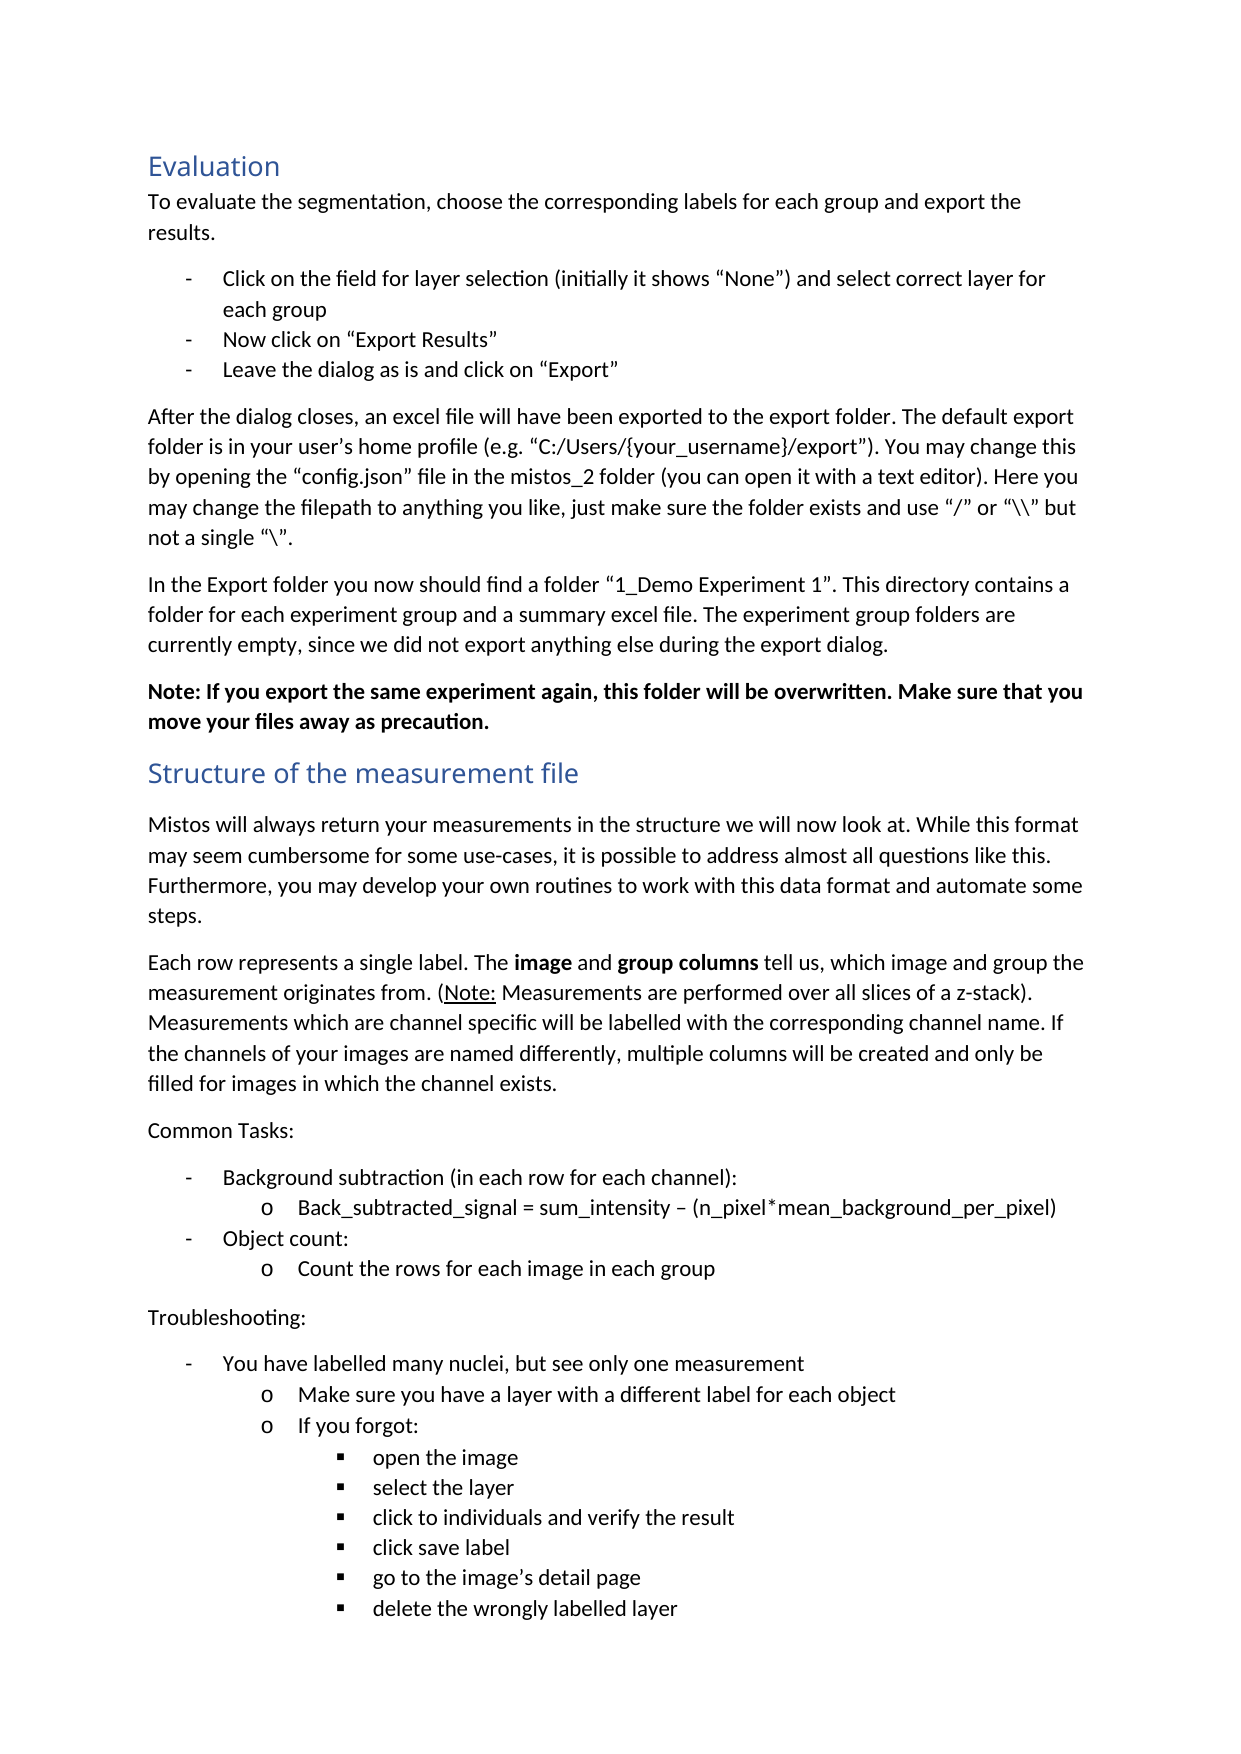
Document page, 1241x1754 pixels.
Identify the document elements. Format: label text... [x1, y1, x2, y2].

list Leave the dialog as is and click on “Export” [185, 355, 1093, 383]
text Troubleshooting: [148, 1303, 1093, 1331]
list Make sure you have a layer with a different label for each object [260, 1380, 1093, 1409]
list select the layer [335, 1473, 1093, 1501]
list Background subtraction (in each row for each channel): [185, 1163, 1093, 1191]
list open the image [335, 1443, 1093, 1471]
list You have labelled many nuclei, but see only one measurement [185, 1349, 1093, 1377]
list Click on the field for layer selection (initially it shows “None”) and select correct layer for each group [185, 264, 1093, 323]
text To evaluate the segmentation, choose the corresponding labels for each group and export the results. [148, 187, 1093, 246]
subtitle Evaluation [148, 148, 1093, 184]
list Back_subtracted_signal = sum_intensity – (n_pixel*mean_background_per_pixel) [260, 1193, 1093, 1222]
list delete the wrongly labelled layer [335, 1594, 1093, 1622]
text Mistos will always return your measurements in the structure we will now look at. While this format may seem cumbersome for some use-cases, it is possible to address almost all questions like this. Furthermore, you may develop your own routines to work with this data format and automate some steps. [148, 811, 1093, 929]
list Object count: [185, 1224, 1093, 1252]
list click to individuals and verify the result [335, 1503, 1093, 1531]
list click save label [335, 1533, 1093, 1561]
text Structure of the measurement file [148, 754, 1093, 791]
list Now click on “Export Results” [185, 325, 1093, 353]
text Each row represents a single label. The image and group columns tell us, which image and group the measurement originates from. (Note: Measurements are performed over all slices of a z-stack). Measurements which are channel specific will be labelled with the corresponding channel name. If the channels of your images are named differently, multiple columns will be created and only be filled for images in which the channel exists. [148, 948, 1093, 1097]
list go to the image’s detail page [335, 1563, 1093, 1591]
text After the dialog closes, an excel file will have been exported to the export folder. The default export folder is in your user’s home profile (e.g. “C:/Users/{your_username}/export”). You may change this by opening the “config.json” file in the mistos_2 folder (you can open it with a text editor). Here you may change the filepath to anything you like, just make sure the folder exists and use “/” or “\\” but not a single “\”. [148, 402, 1093, 551]
text Note: If you export the same experiment again, this folder will be overwritten. Make sure that you move your files away as precaution. [148, 677, 1093, 735]
text In the Export folder you now should find a folder “1_Demo Experiment 1”. This directory contains a folder for each experiment group and a summary excel file. The experiment group folders are currently empty, since we did not export anything else during the export dialog. [148, 570, 1093, 658]
text Common Tasks: [148, 1116, 1093, 1144]
list If you forgot: [260, 1411, 1093, 1440]
list Count the rows for each image in each group [260, 1254, 1093, 1284]
